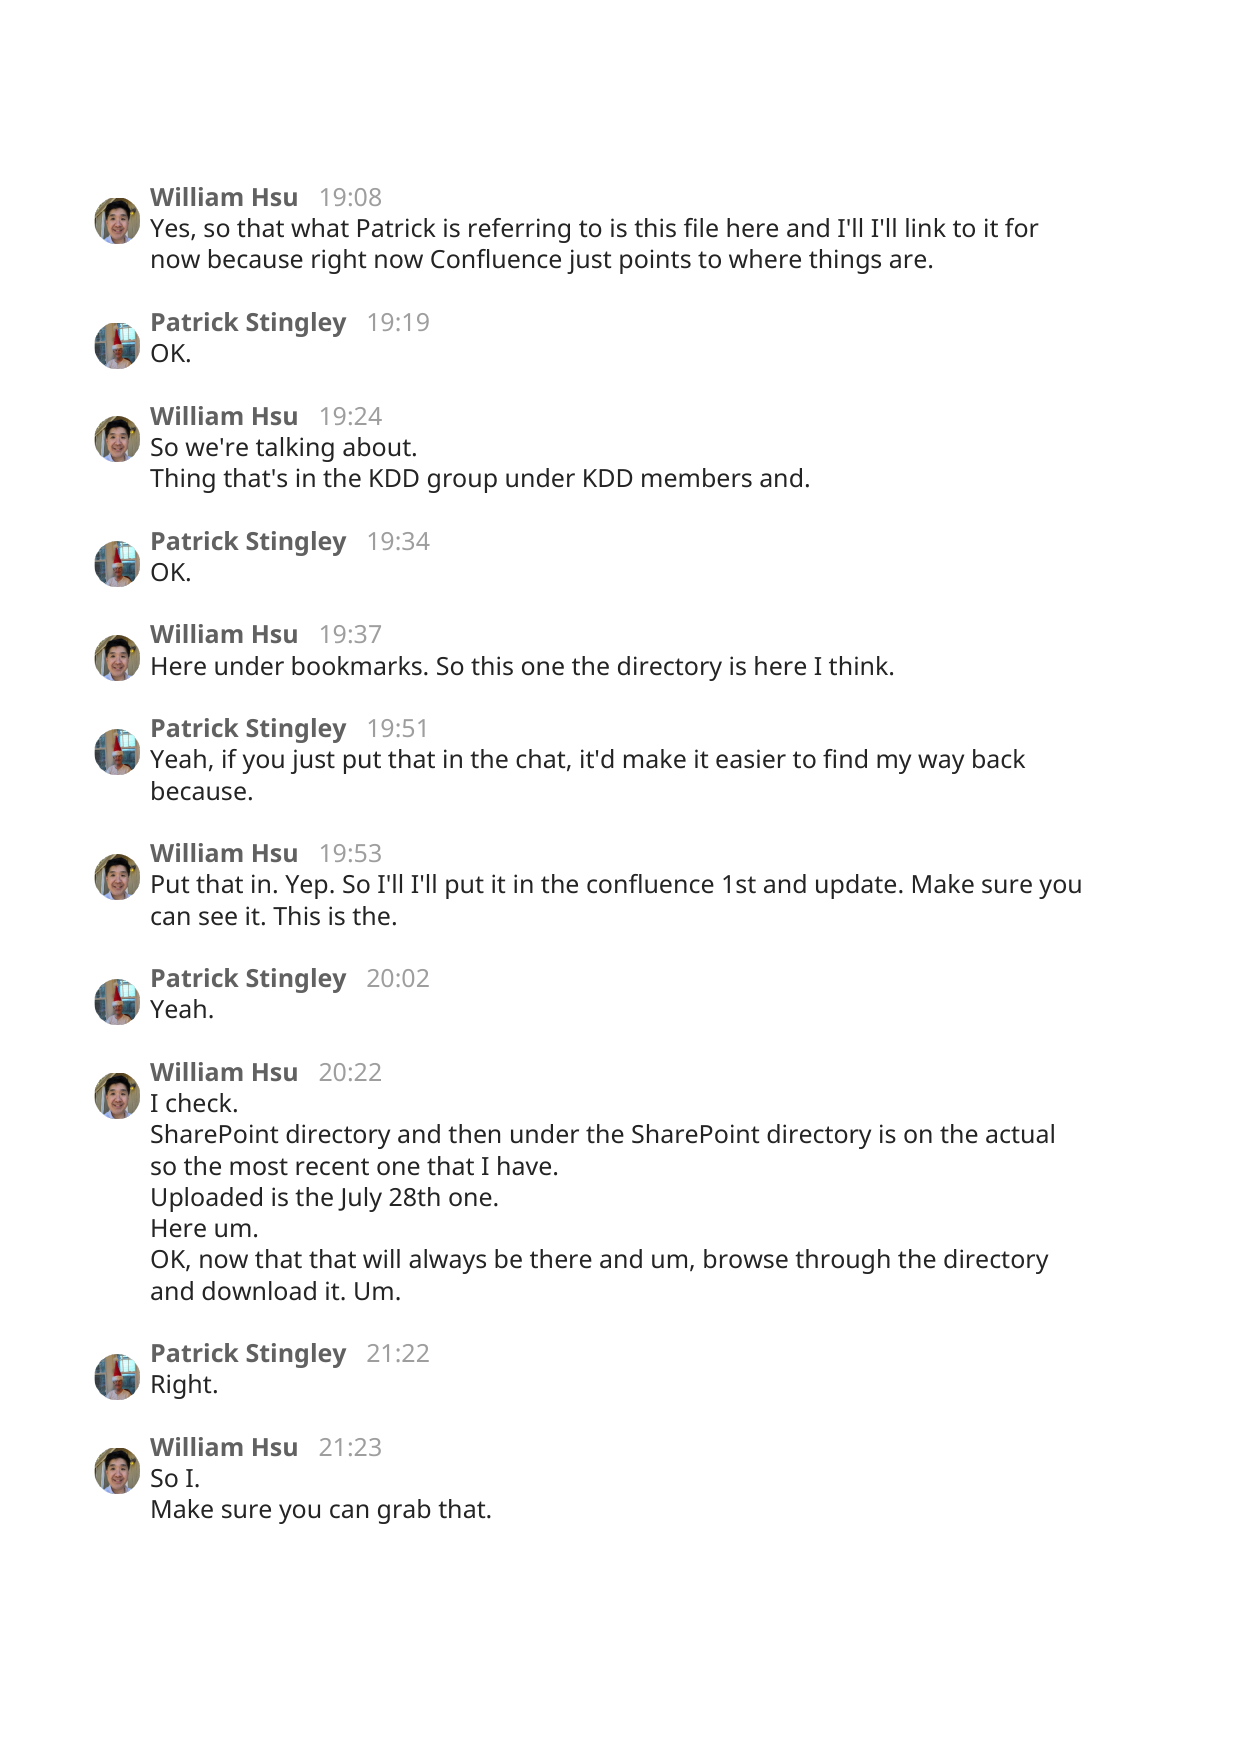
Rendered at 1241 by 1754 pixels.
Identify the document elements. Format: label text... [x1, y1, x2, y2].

picture [94, 323, 140, 369]
picture [94, 1448, 140, 1494]
text Patrick Stingley 19:51 Yeah, if you just put that in the chat, it'd make it easier to find my way back because. [150, 681, 1090, 806]
text William Hsu 19:24 So we're talking about. Thing that's in the KDD group under KDD members and. [150, 369, 1090, 494]
text Patrick Stingley 21:22 Right. [150, 1306, 1090, 1400]
text William Hsu 19:53 Put that in. Yep. So I'll I'll put it in the confluence 1st and update. Make sure you can see it. This is the. [150, 806, 1090, 931]
picture [94, 198, 140, 244]
text Patrick Stingley 19:19 OK. [150, 275, 1090, 369]
picture [94, 854, 140, 900]
picture [94, 416, 140, 462]
picture [94, 541, 140, 587]
text William Hsu 20:22 I check. SharePoint directory and then under the SharePoint directory is on the actual so the most recent one that I have. Uploaded is the July 28th one. Here um. OK, now that that will always be there and um, browse through the directory and download it. Um. [150, 1025, 1090, 1306]
picture [94, 635, 140, 681]
text Patrick Stingley 20:02 Yeah. [150, 931, 1090, 1025]
text William Hsu 19:08 Yes, so that what Patrick is referring to is this file here and I'll I'll link to it for now because right now Confluence just points to where things are. [150, 150, 1090, 275]
picture [94, 729, 140, 775]
text William Hsu 21:23 So I. Make sure you can grab that. [150, 1400, 1090, 1525]
picture [94, 1073, 140, 1119]
text William Hsu 19:37 Here under bookmarks. So this one the directory is here I think. [150, 587, 1090, 681]
picture [94, 1354, 140, 1400]
text Patrick Stingley 19:34 OK. [150, 494, 1090, 587]
picture [94, 979, 140, 1025]
